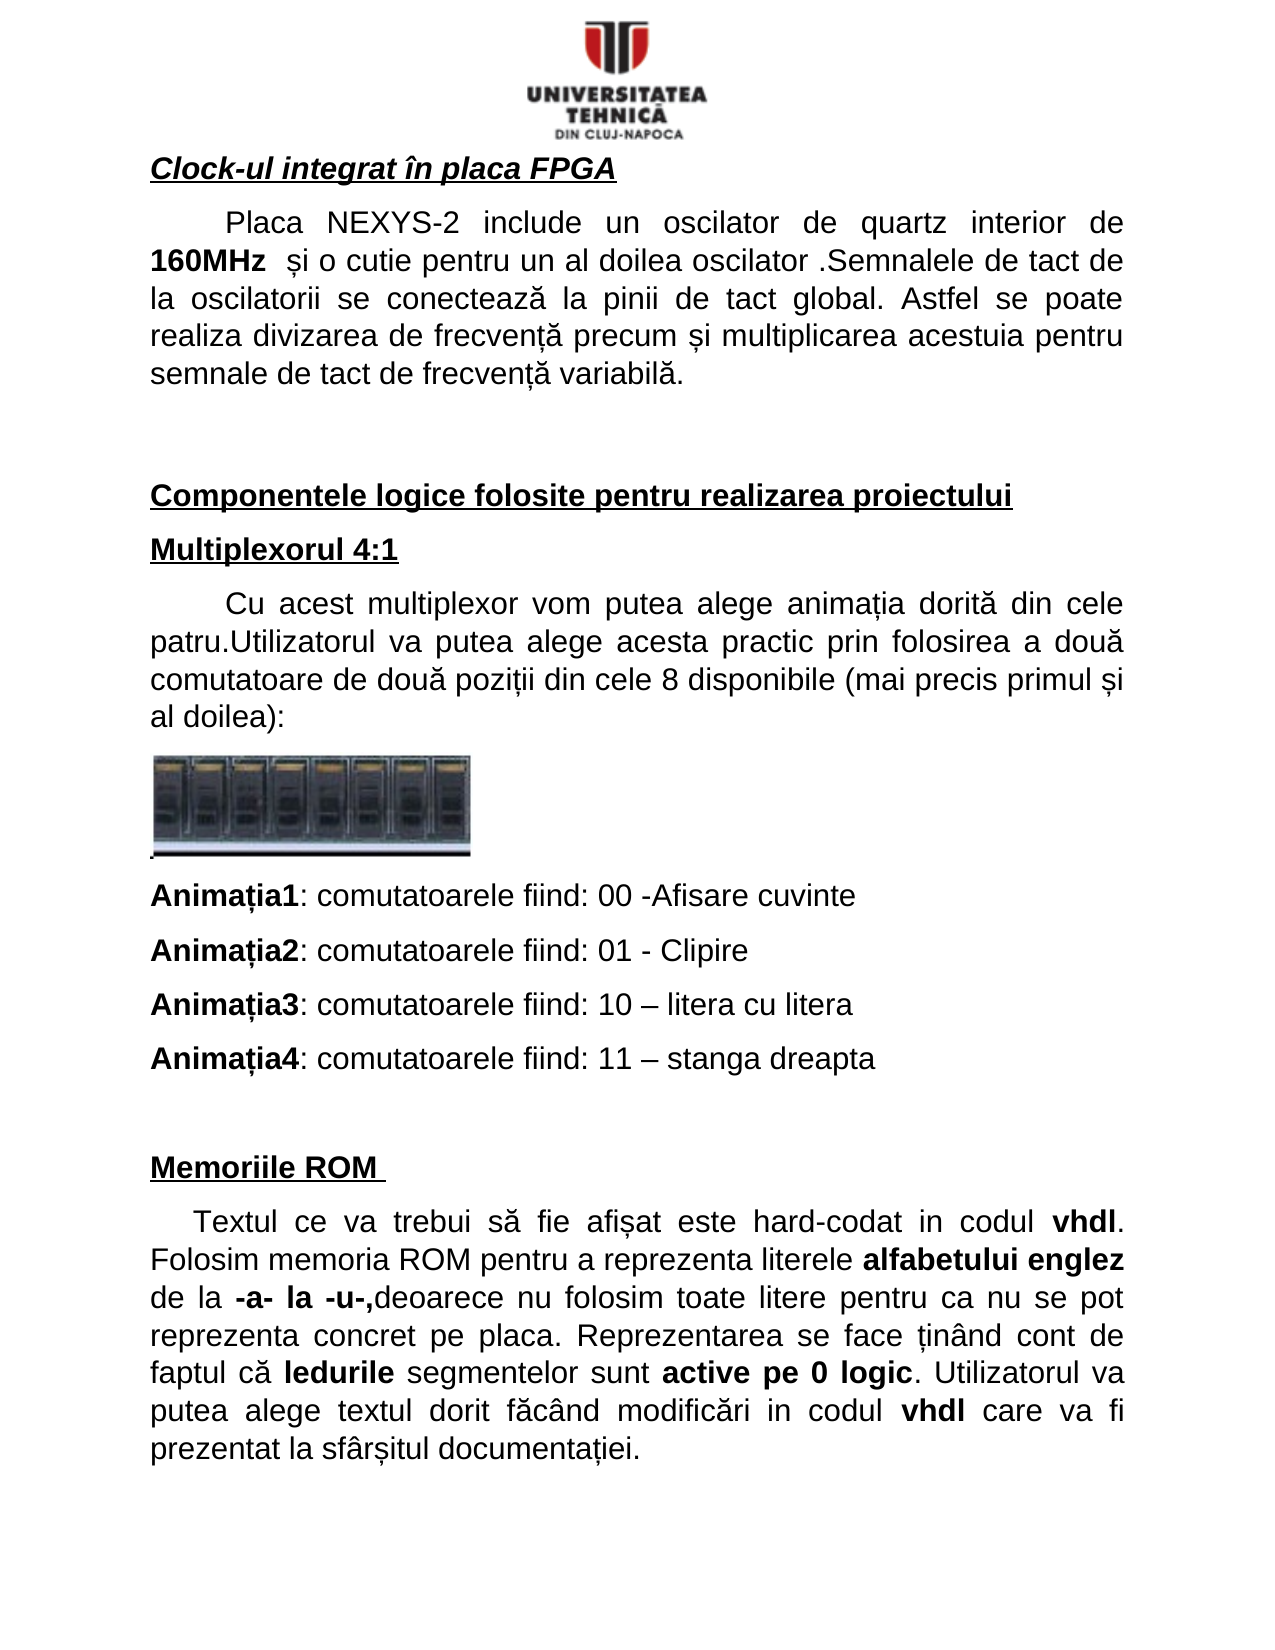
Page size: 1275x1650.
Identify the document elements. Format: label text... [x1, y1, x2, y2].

picture [150, 752, 473, 859]
text Animația2: comutatoarele fiind: 01 - Clipire [150, 932, 1125, 968]
text Animația4: comutatoarele fiind: 11 – stanga dreapta [150, 1040, 1125, 1076]
text Placa NEXYS-2 include un oscilator de quartz interior de 160MHz și o cutie pentru un al doilea oscilator .Semnalele de tact de la oscilatorii se conectează la pinii de tact global. Astfel se poate realiza divizarea de frecvență precum și multiplicarea acestuia pentru semnale de tact de frecvență variabilă. [150, 204, 1125, 391]
text Multiplexorul 4:1 [150, 531, 1125, 567]
text Clock-ul integrat în placa FPGA [150, 150, 1125, 186]
text Textul ce va trebui să fie afișat este hard-codat in codul vhdl. Folosim memoria ROM pentru a reprezenta literele alfabetului englez de la -a- la -u-,deoarece nu folosim toate litere pentru ca nu se pot reprezenta concret pe placa. Reprezentarea se face ținând cont de faptul că ledurile segmentelor sunt active pe 0 logic. Utilizatorul va putea alege textul dorit făcând modificări in codul vhdl care va fi prezentat la sfârșitul documentației. [150, 1203, 1125, 1466]
text Animația1: comutatoarele fiind: 00 -Afisare cuvinte [150, 877, 1125, 913]
text Memoriile ROM [150, 1149, 1125, 1185]
text Cu acest multiplexor vom putea alege animația dorită din cele patru.Utilizatorul va putea alege acesta practic prin folosirea a două comutatoare de două poziții din cele 8 disponibile (mai precis primul și al doilea): [150, 585, 1125, 734]
text Componentele logice folosite pentru realizarea proiectului [150, 477, 1125, 512]
text Animația3: comutatoarele fiind: 10 – litera cu litera [150, 986, 1125, 1022]
picture [501, 12, 734, 150]
